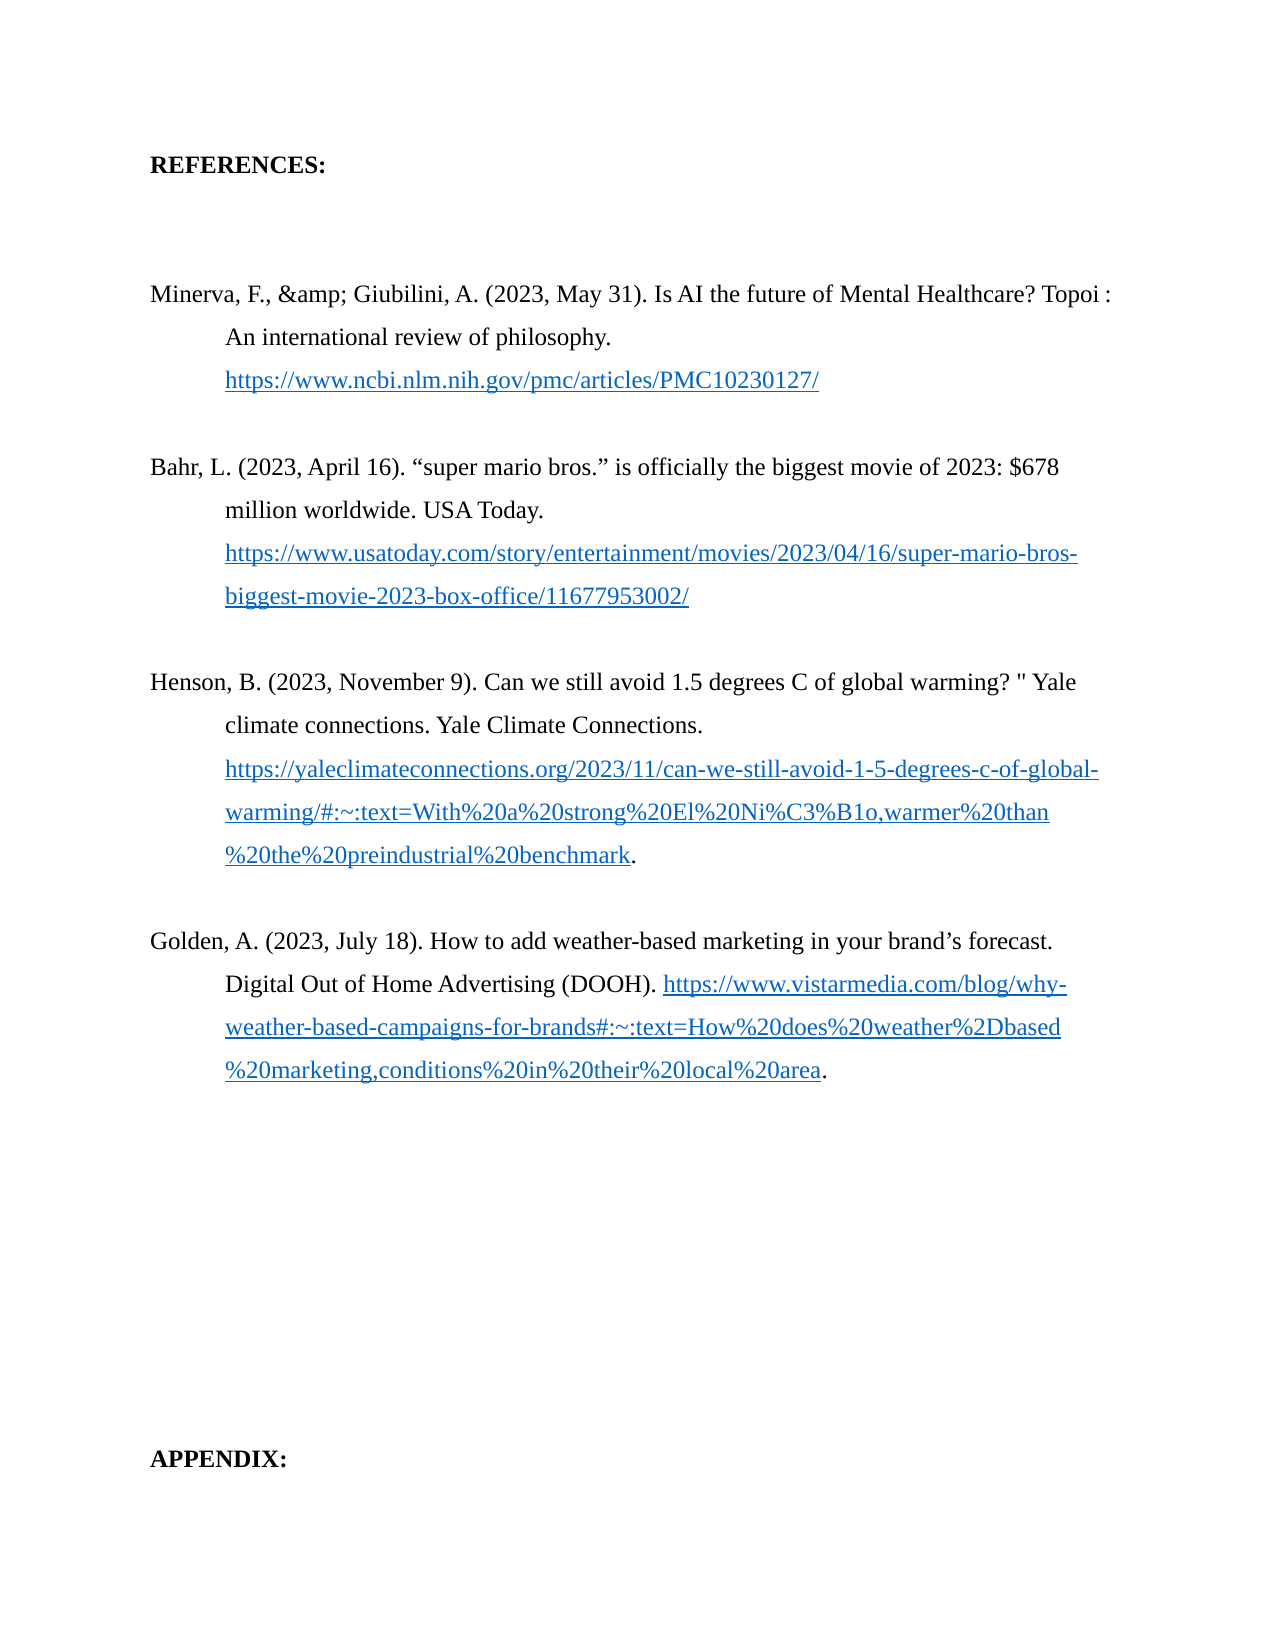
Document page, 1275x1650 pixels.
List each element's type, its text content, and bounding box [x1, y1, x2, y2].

text REFERENCES: [150, 150, 1125, 179]
text million worldwide. USA Today. https://www.usatoday.com/story/entertainment/movies/2023/04/16/super-mario-bros-biggest-movie-2023-box-office/11677953002/ [225, 495, 1125, 610]
text An international review of philosophy. https://www.ncbi.nlm.nih.gov/pmc/articles/PMC10230127/ [225, 322, 1125, 394]
text Bahr, L. (2023, April 16). “super mario bros.” is officially the biggest movie of 2023: $678 [150, 452, 1125, 481]
text Digital Out of Home Advertising (DOOH). https://www.vistarmedia.com/blog/why-weather-based-campaigns-for-brands#:~:text=How%20does%20weather%2Dbased%20marketing,conditions%20in%20their%20local%20area. [225, 969, 1125, 1084]
text Golden, A. (2023, July 18). How to add weather-based marketing in your brand’s forecast. [150, 926, 1125, 955]
text APPENDIX: [150, 1444, 1125, 1472]
text climate connections. Yale Climate Connections. https://yaleclimateconnections.org/2023/11/can-we-still-avoid-1-5-degrees-c-of-global-warming/#:~:text=With%20a%20strong%20El%20Ni%C3%B1o,warmer%20than%20the%20preindustrial%20benchmark. [225, 711, 1125, 869]
text Minerva, F., &amp; Giubilini, A. (2023, May 31). Is AI the future of Mental Healthcare? Topoi : [150, 279, 1125, 308]
text Henson, B. (2023, November 9). Can we still avoid 1.5 degrees C of global warming? " Yale [150, 667, 1125, 696]
